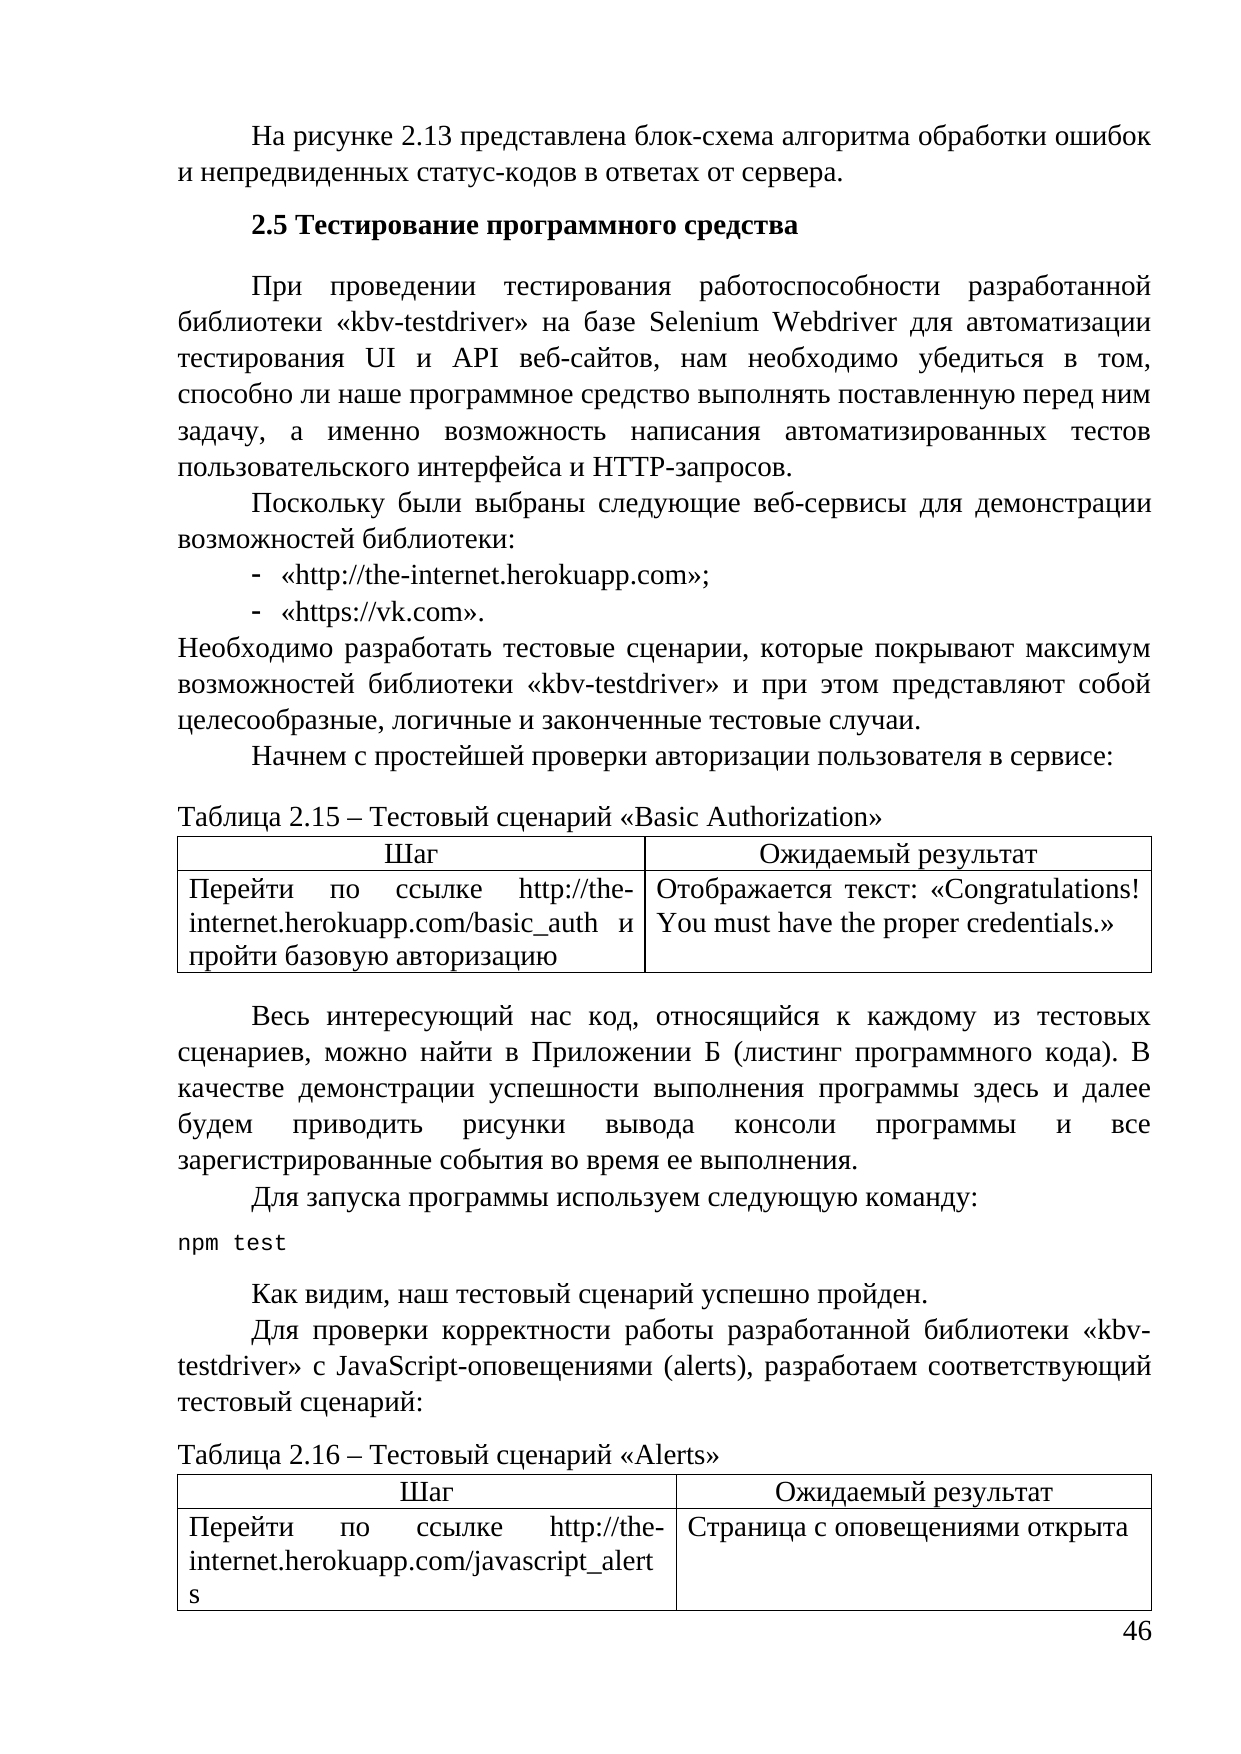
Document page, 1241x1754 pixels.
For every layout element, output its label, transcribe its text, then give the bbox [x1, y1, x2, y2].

table_cell Отображается текст: «Congratulations! You must have the proper credentials.» [646, 871, 1151, 972]
text Таблица 2.16 – Тестовый сценарий «Alerts» [177, 1437, 1152, 1471]
table_cell Перейти по ссылке http://the-internet.herokuapp.com/basic_auth и пройти базовую авторизацию [178, 871, 644, 972]
table_cell Перейти по ссылке http://the-internet.herokuapp.com/javascript_alerts [178, 1509, 676, 1610]
text Поскольку были выбраны следующие веб-сервисы для демонстрации возможностей библиотеки: [177, 485, 1152, 555]
list «https://vk.com». [177, 594, 1152, 627]
subtitle 2.5 Тестирование программного средства [251, 207, 1152, 241]
text npm test [177, 1231, 1152, 1257]
text Весь интересующий нас код, относящийся к каждому из тестовых сценариев, можно найти в Приложении Б (листинг программного кода). В качестве демонстрации успешности выполнения программы здесь и далее будем приводить рисунки вывода консоли программы и все зарегистрированные события во время ее выполнения. [177, 998, 1152, 1176]
text Как видим, наш тестовый сценарий успешно пройден. [177, 1276, 1152, 1309]
text Таблица 2.15 – Тестовый сценарий «Basic Authorization» [177, 799, 1152, 833]
text При проведении тестирования работоспособности разработанной библиотеки «kbv-testdriver» на базе Selenium Webdriver для автоматизации тестирования UI и API веб-сайтов, нам необходимо убедиться в том, способно ли наше программное средство выполнять поставленную перед ним задачу, а именно возможность написания автоматизированных тестов пользовательского интерфейса и HTTP-запросов. [177, 268, 1152, 482]
text Для запуска программы используем следующую команду: [177, 1179, 1152, 1212]
table_cell Страница с оповещениями открыта [677, 1509, 1151, 1610]
text Для проверки корректности работы разработанной библиотеки «kbv-testdriver» с JavaScript-оповещениями (alerts), разработаем соответствующий тестовый сценарий: [177, 1312, 1152, 1418]
table_header Шаг [178, 837, 644, 870]
table_header Ожидаемый результат [677, 1475, 1151, 1508]
list «http://the-internet.herokuapp.com»; [177, 557, 1152, 591]
text На рисунке 2.13 представлена блок-схема алгоритма обработки ошибок и непредвиденных статус-кодов в ответах от сервера. [177, 118, 1152, 188]
text Начнем с простейшей проверки авторизации пользователя в сервисе: [177, 738, 1152, 772]
table_header Шаг [178, 1475, 676, 1508]
table_header Ожидаемый результат [646, 837, 1151, 870]
text Необходимо разработать тестовые сценарии, которые покрывают максимум возможностей библиотеки «kbv-testdriver» и при этом представляют собой целесообразные, логичные и законченные тестовые случаи. [177, 630, 1152, 736]
